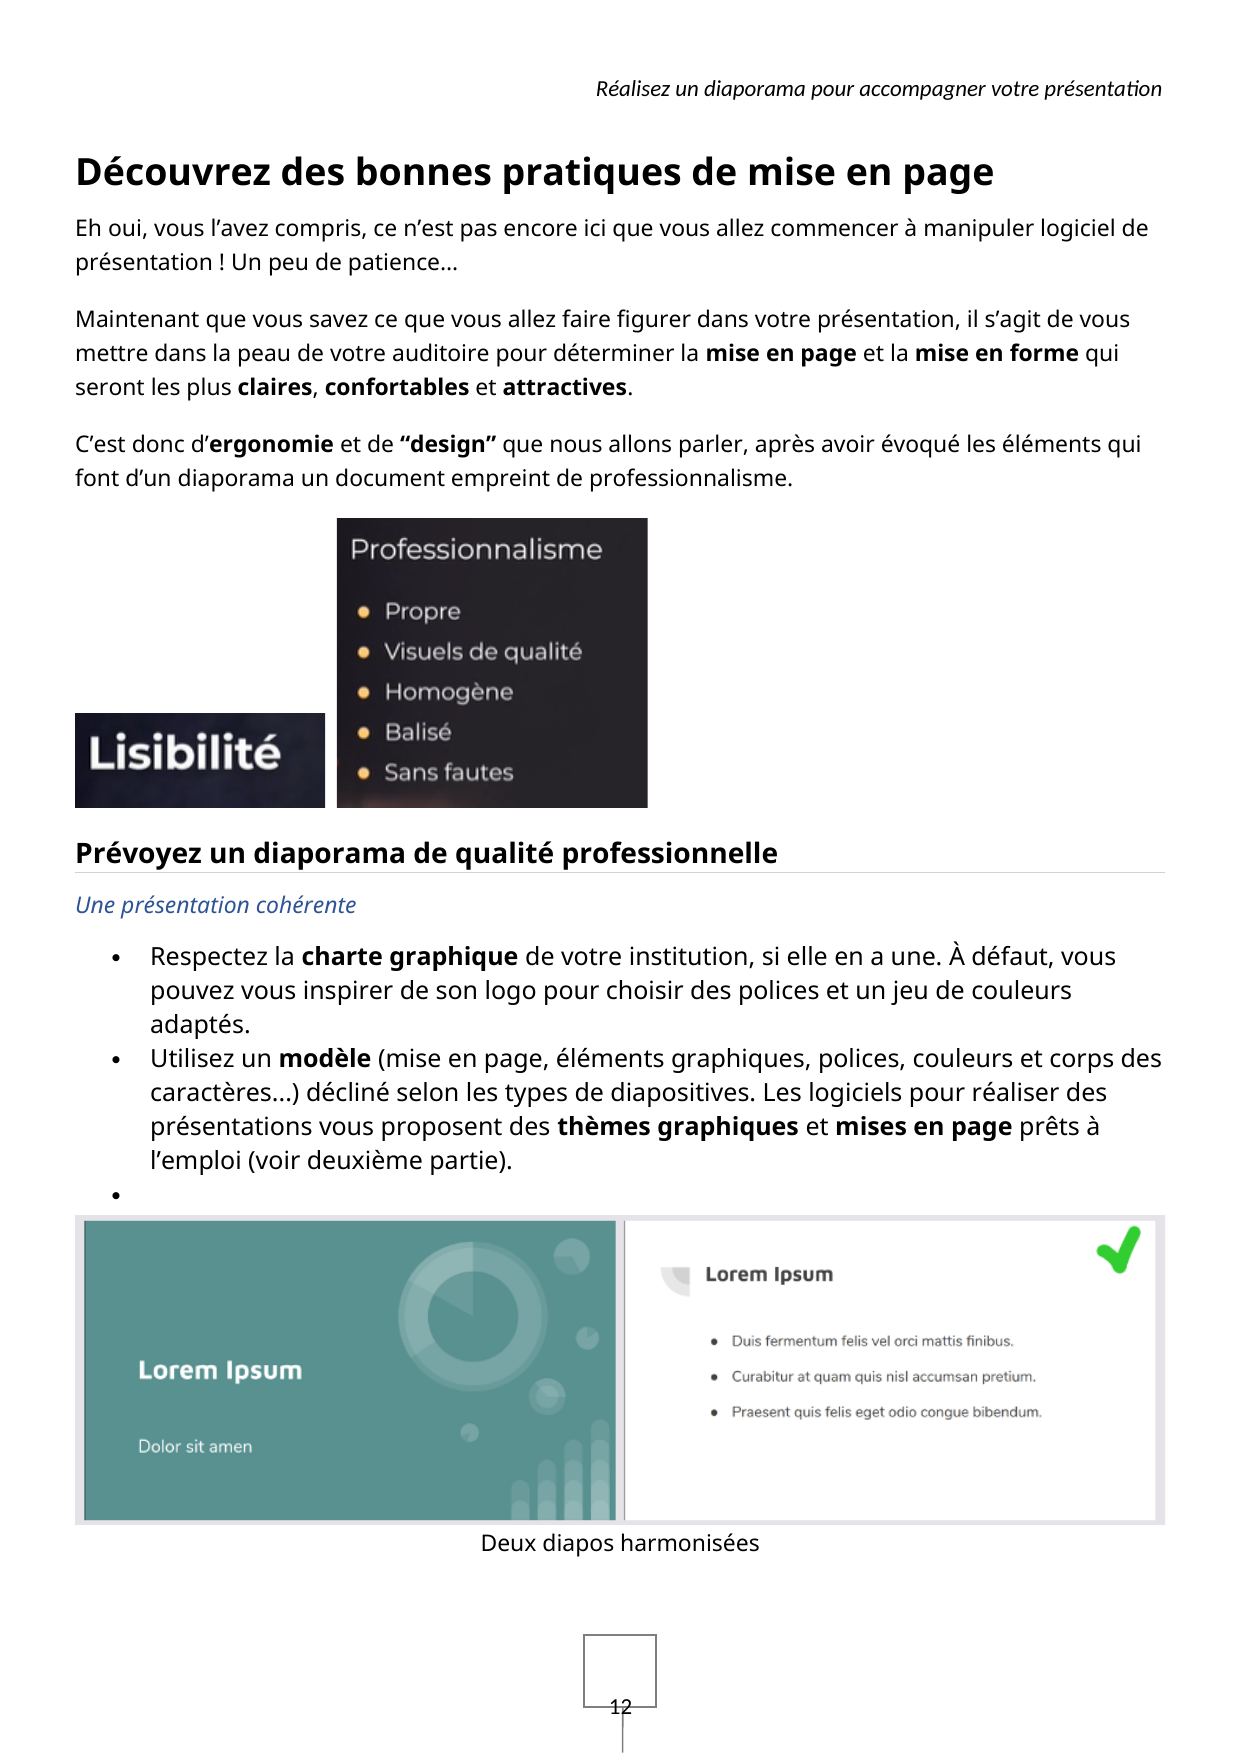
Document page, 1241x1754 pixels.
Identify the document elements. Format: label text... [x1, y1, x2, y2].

picture [75, 713, 325, 808]
subtitle Prévoyez un diaporama de qualité professionnelle [75, 834, 1165, 872]
text Deux diapos harmonisées [75, 1525, 1165, 1559]
text Maintenant que vous savez ce que vous allez faire figurer dans votre présentation, il s’agit de vous mettre dans la peau de votre auditoire pour déterminer la mise en page et la mise en forme qui seront les plus claires, confortables et attractives. [75, 303, 1165, 402]
subtitle Une présentation cohérente [75, 889, 1165, 920]
text Eh oui, vous l’avez compris, ce n’est pas encore ici que vous allez commencer à manipuler logiciel de présentation ! Un peu de patience… [75, 212, 1165, 277]
list Utilisez un modèle (mise en page, éléments graphiques, polices, couleurs et corps des caractères...) décliné selon les types de diapositives. Les logiciels pour réaliser des présentations vous proposent des thèmes graphiques et mises en page prêts à l’emploi (voir deuxième partie). [112, 1041, 1165, 1177]
picture [336, 518, 648, 808]
picture [75, 1215, 1166, 1525]
text C’est donc d’ergonomie et de “design” que nous allons parler, après avoir évoqué les éléments qui font d’un diaporama un document empreint de professionnalisme. [75, 428, 1165, 493]
subtitle Découvrez des bonnes pratiques de mise en page [75, 145, 1165, 196]
list Respectez la charte graphique de votre institution, si elle en a une. À défaut, vous pouvez vous inspirer de son logo pour choisir des polices et un jeu de couleurs adaptés. [112, 938, 1165, 1041]
